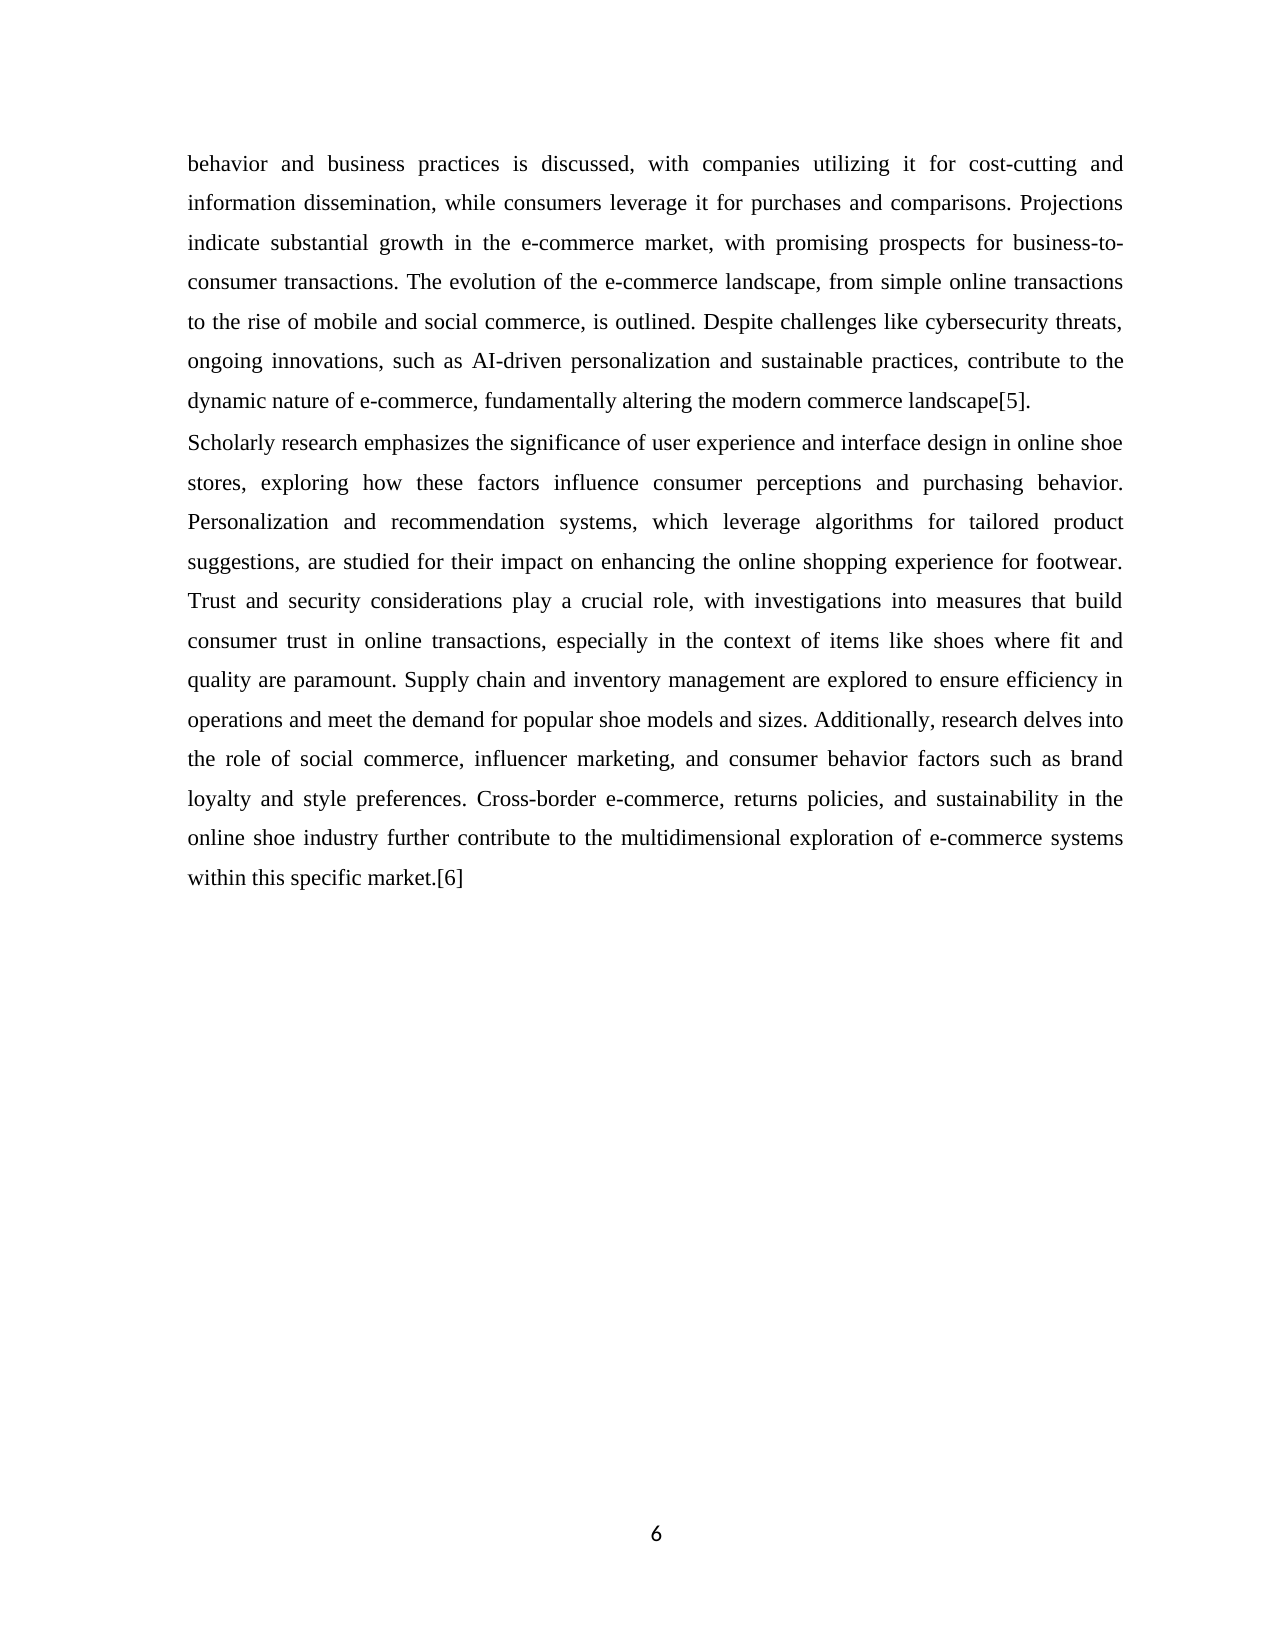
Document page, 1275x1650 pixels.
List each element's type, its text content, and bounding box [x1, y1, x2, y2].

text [187, 150, 1125, 413]
text Scholarly research emphasizes the significance of user experience and interface design in online shoe stores, exploring how these factors influence consumer perceptions and purchasing behavior. Personalization and recommendation systems, which leverage algorithms for tailored product suggestions, are studied for their impact on enhancing the online shopping experience for footwear. Trust and security considerations play a crucial role, with investigations into measures that build consumer trust in online transactions, especially in the context of items like shoes where fit and quality are paramount. Supply chain and inventory management are explored to ensure efficiency in operations and meet the demand for popular shoe models and sizes. Additionally, research delves into the role of social commerce, influencer marketing, and consumer behavior factors such as brand loyalty and style preferences. Cross-border e-commerce, returns policies, and sustainability in the online shoe industry further contribute to the multidimensional exploration of e-commerce systems within this specific market.[6] [187, 429, 1125, 890]
